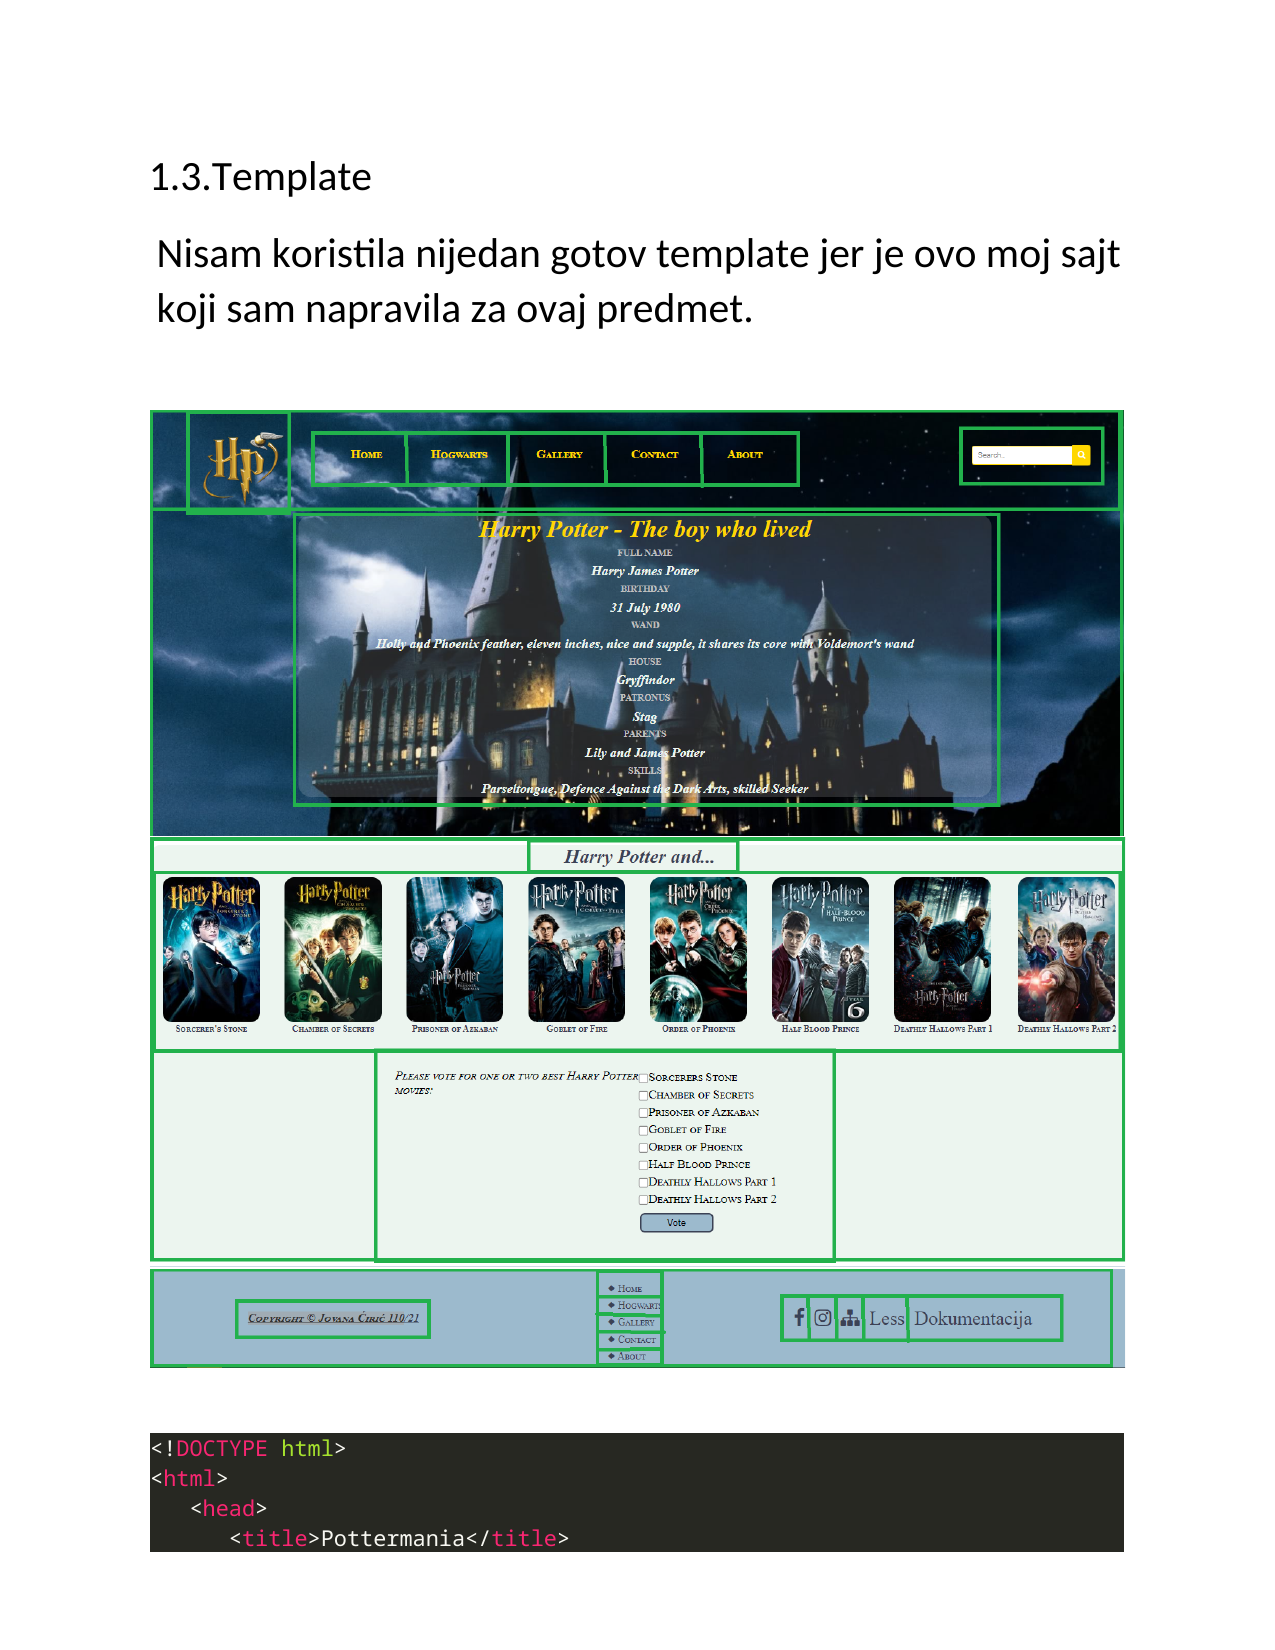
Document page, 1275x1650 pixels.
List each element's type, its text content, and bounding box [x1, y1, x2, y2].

text <!DOCTYPE html> [150, 1433, 1124, 1463]
text 1.3.Template [148, 150, 1124, 201]
text <title>Pottermania</title> [150, 1523, 1124, 1552]
picture [150, 837, 1125, 1267]
picture [150, 410, 1124, 836]
text <html> [150, 1463, 1124, 1493]
text Nisam koristila nijedan gotov template jer je ovo moj sajt koji sam napravila za ovaj predmet. [156, 227, 1124, 333]
picture [150, 1269, 1125, 1368]
text <head> [150, 1493, 1124, 1523]
